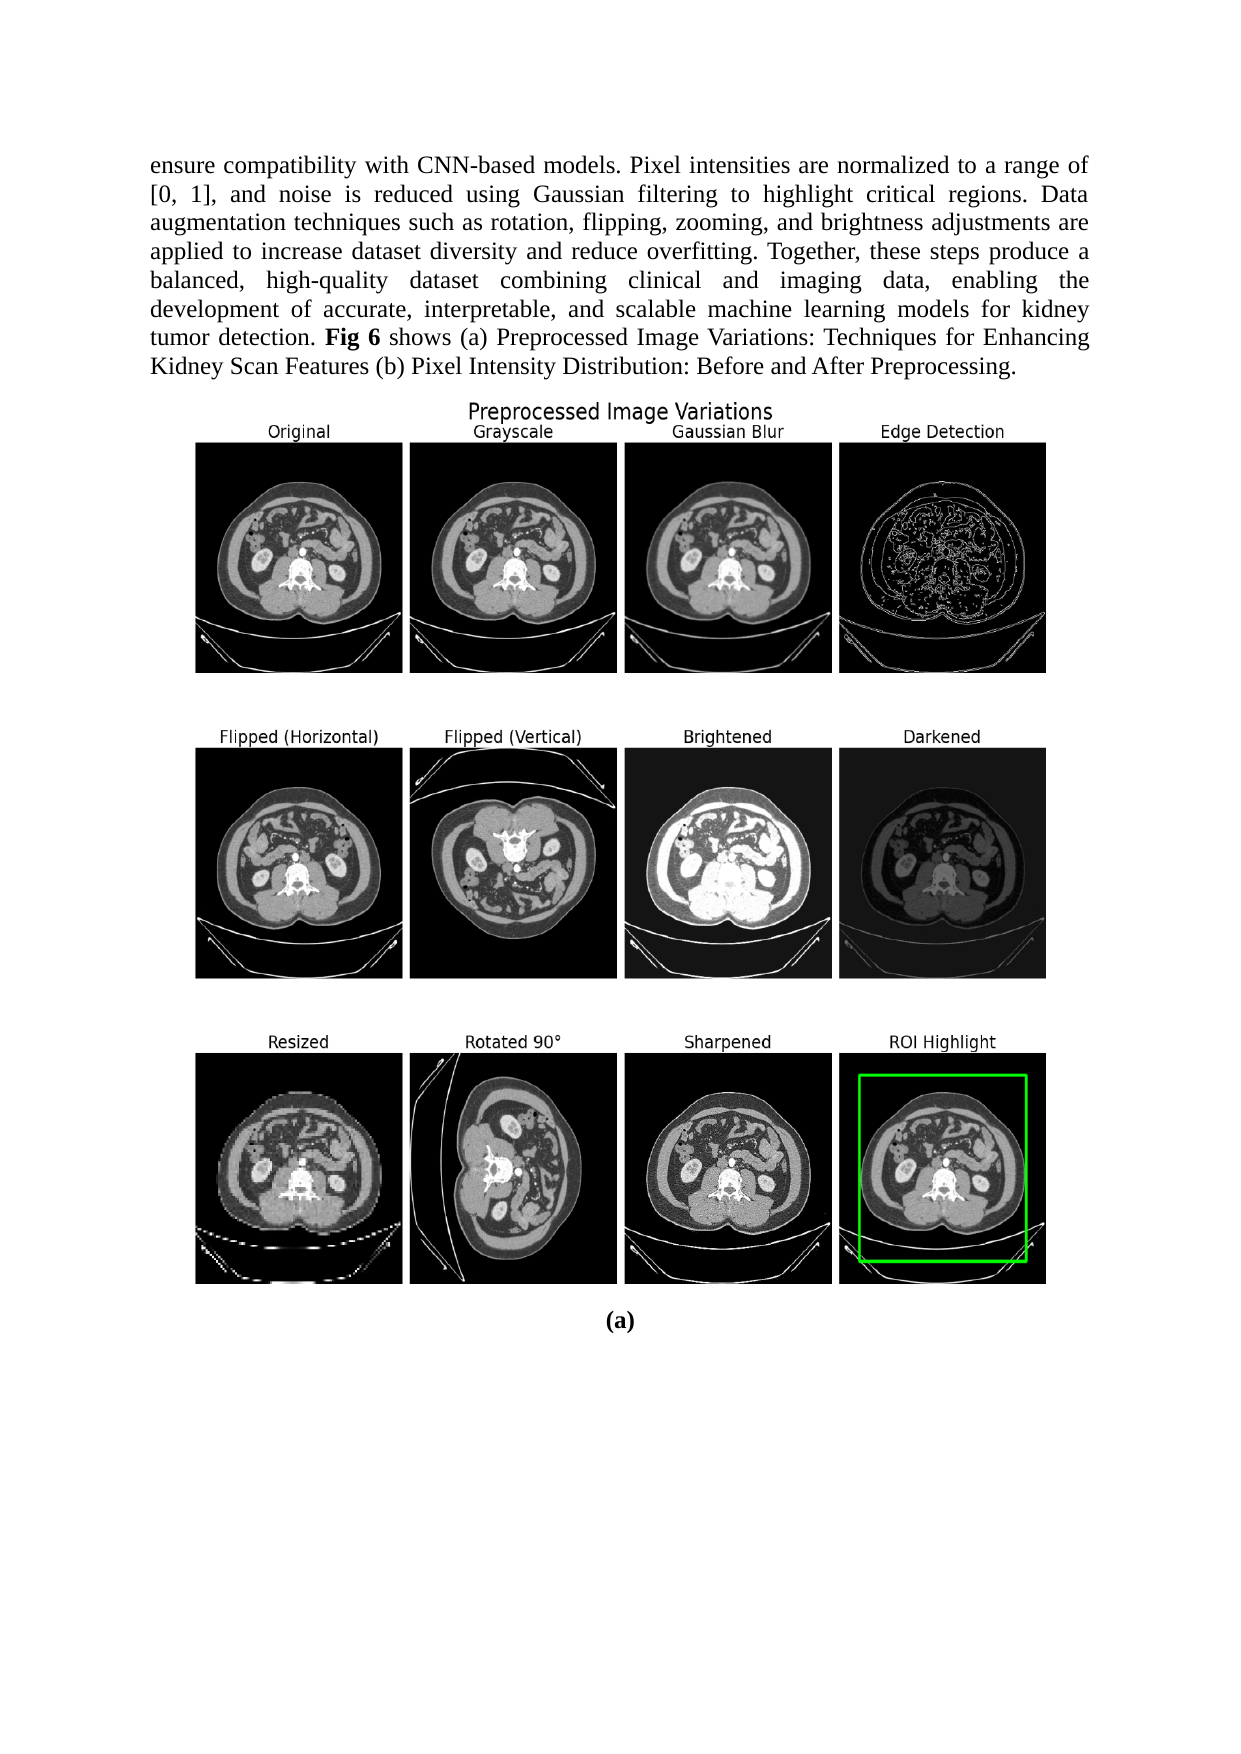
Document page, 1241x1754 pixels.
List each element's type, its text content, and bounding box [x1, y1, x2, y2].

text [150, 150, 1090, 380]
text (a) [150, 1306, 1090, 1334]
picture [191, 396, 1050, 1289]
